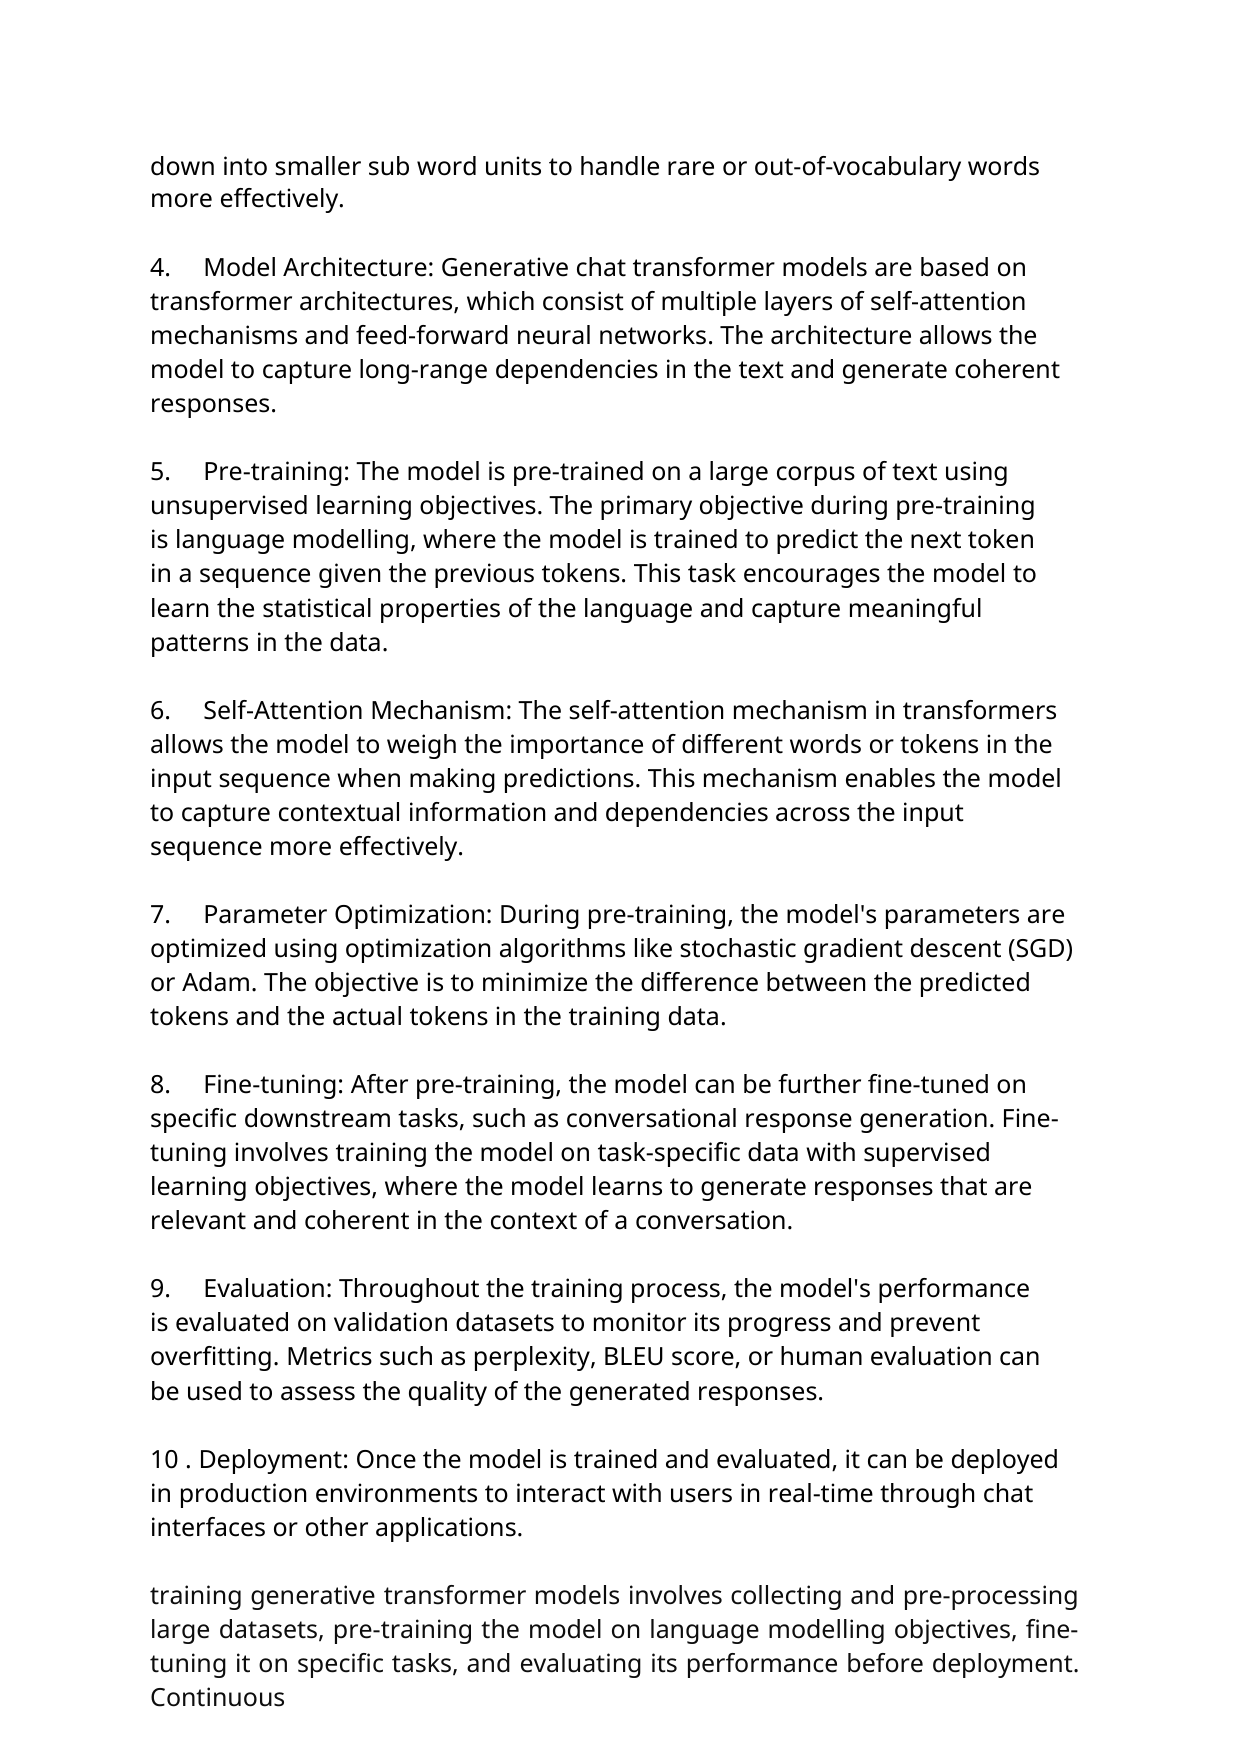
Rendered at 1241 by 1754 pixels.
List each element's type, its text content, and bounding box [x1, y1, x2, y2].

text down into smaller sub word units to handle rare or out-of-vocabulary words more effectively. [150, 148, 1055, 215]
text 10 . Deployment: Once the model is trained and evaluated, it can be deployed in production environments to interact with users in real-time through chat interfaces or other applications. [150, 1441, 1065, 1544]
list Evaluation: Throughout the training process, the model's performance is evaluated on validation datasets to monitor its progress and prevent overfitting. Metrics such as perplexity, BLEU score, or human evaluation can be used to assess the quality of the generated responses. [150, 1271, 1052, 1407]
list Pre-training: The model is pre-trained on a large corpus of text using unsupervised learning objectives. The primary objective during pre-training is language modelling, where the model is trained to predict the next token in a sequence given the previous tokens. This task encourages the model to learn the statistical properties of the language and capture meaningful patterns in the data. [150, 454, 1051, 658]
list Model Architecture: Generative chat transformer models are based on transformer architectures, which consist of multiple layers of self-attention mechanisms and feed-forward neural networks. The architecture allows the model to capture long-range dependencies in the text and generate coherent responses. [150, 249, 1083, 419]
text training generative transformer models involves collecting and pre-processing large datasets, pre-training the model on language modelling objectives, fine-tuning it on specific tasks, and evaluating its performance before deployment. Continuous [150, 1578, 1080, 1714]
list Fine-tuning: After pre-training, the model can be further fine-tuned on specific downstream tasks, such as conversational response generation. Fine-tuning involves training the model on task-specific data with supervised learning objectives, where the model learns to generate responses that are relevant and coherent in the context of a conversation. [150, 1067, 1085, 1237]
list Self-Attention Mechanism: The self-attention mechanism in transformers allows the model to weigh the importance of different words or tokens in the input sequence when making predictions. This mechanism enables the model to capture contextual information and dependencies across the input sequence more effectively. [150, 692, 1079, 863]
list Parameter Optimization: During pre-training, the model's parameters are optimized using optimization algorithms like stochastic gradient descent (SGD) or Adam. The objective is to minimize the difference between the predicted tokens and the actual tokens in the training data. [150, 897, 1079, 1033]
